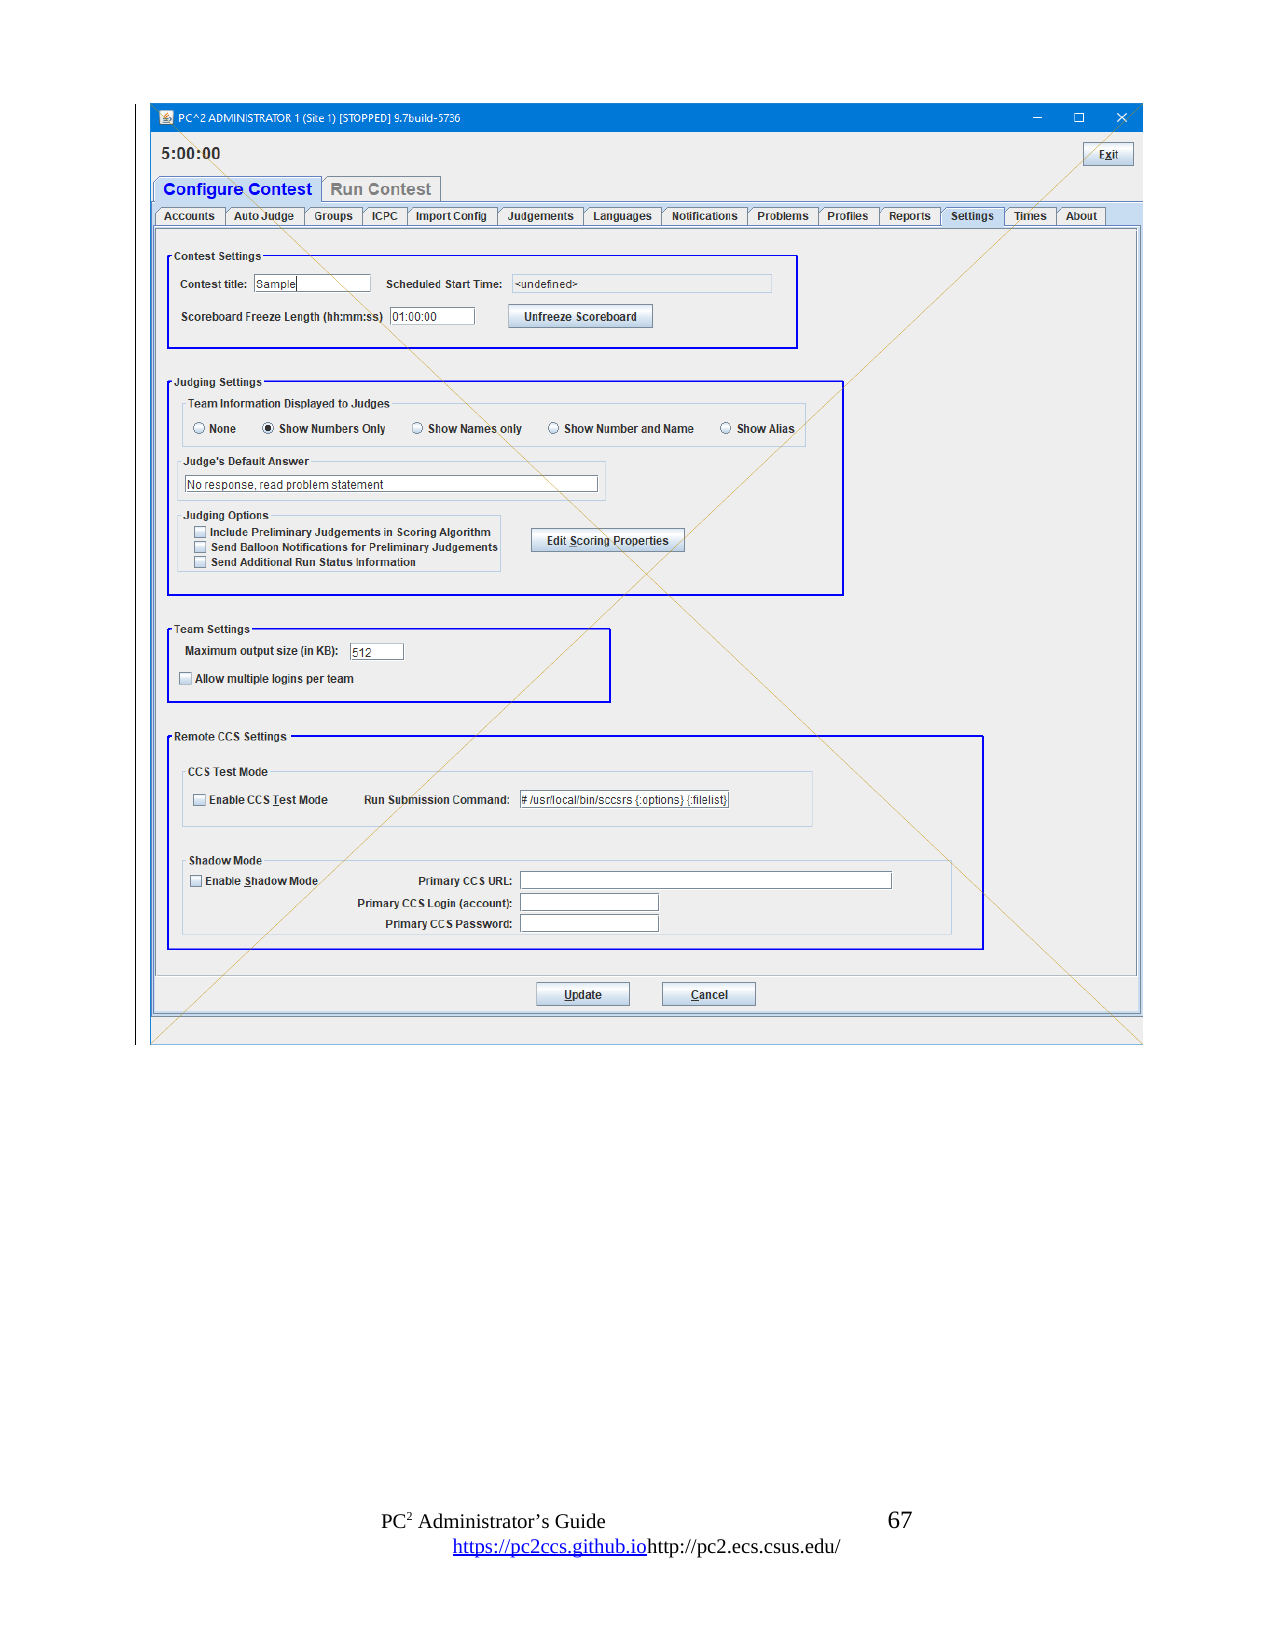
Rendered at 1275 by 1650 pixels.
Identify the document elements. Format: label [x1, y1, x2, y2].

picture [648, 105, 1143, 1043]
picture [151, 575, 1142, 1045]
picture [151, 103, 1142, 573]
picture [150, 105, 645, 1043]
